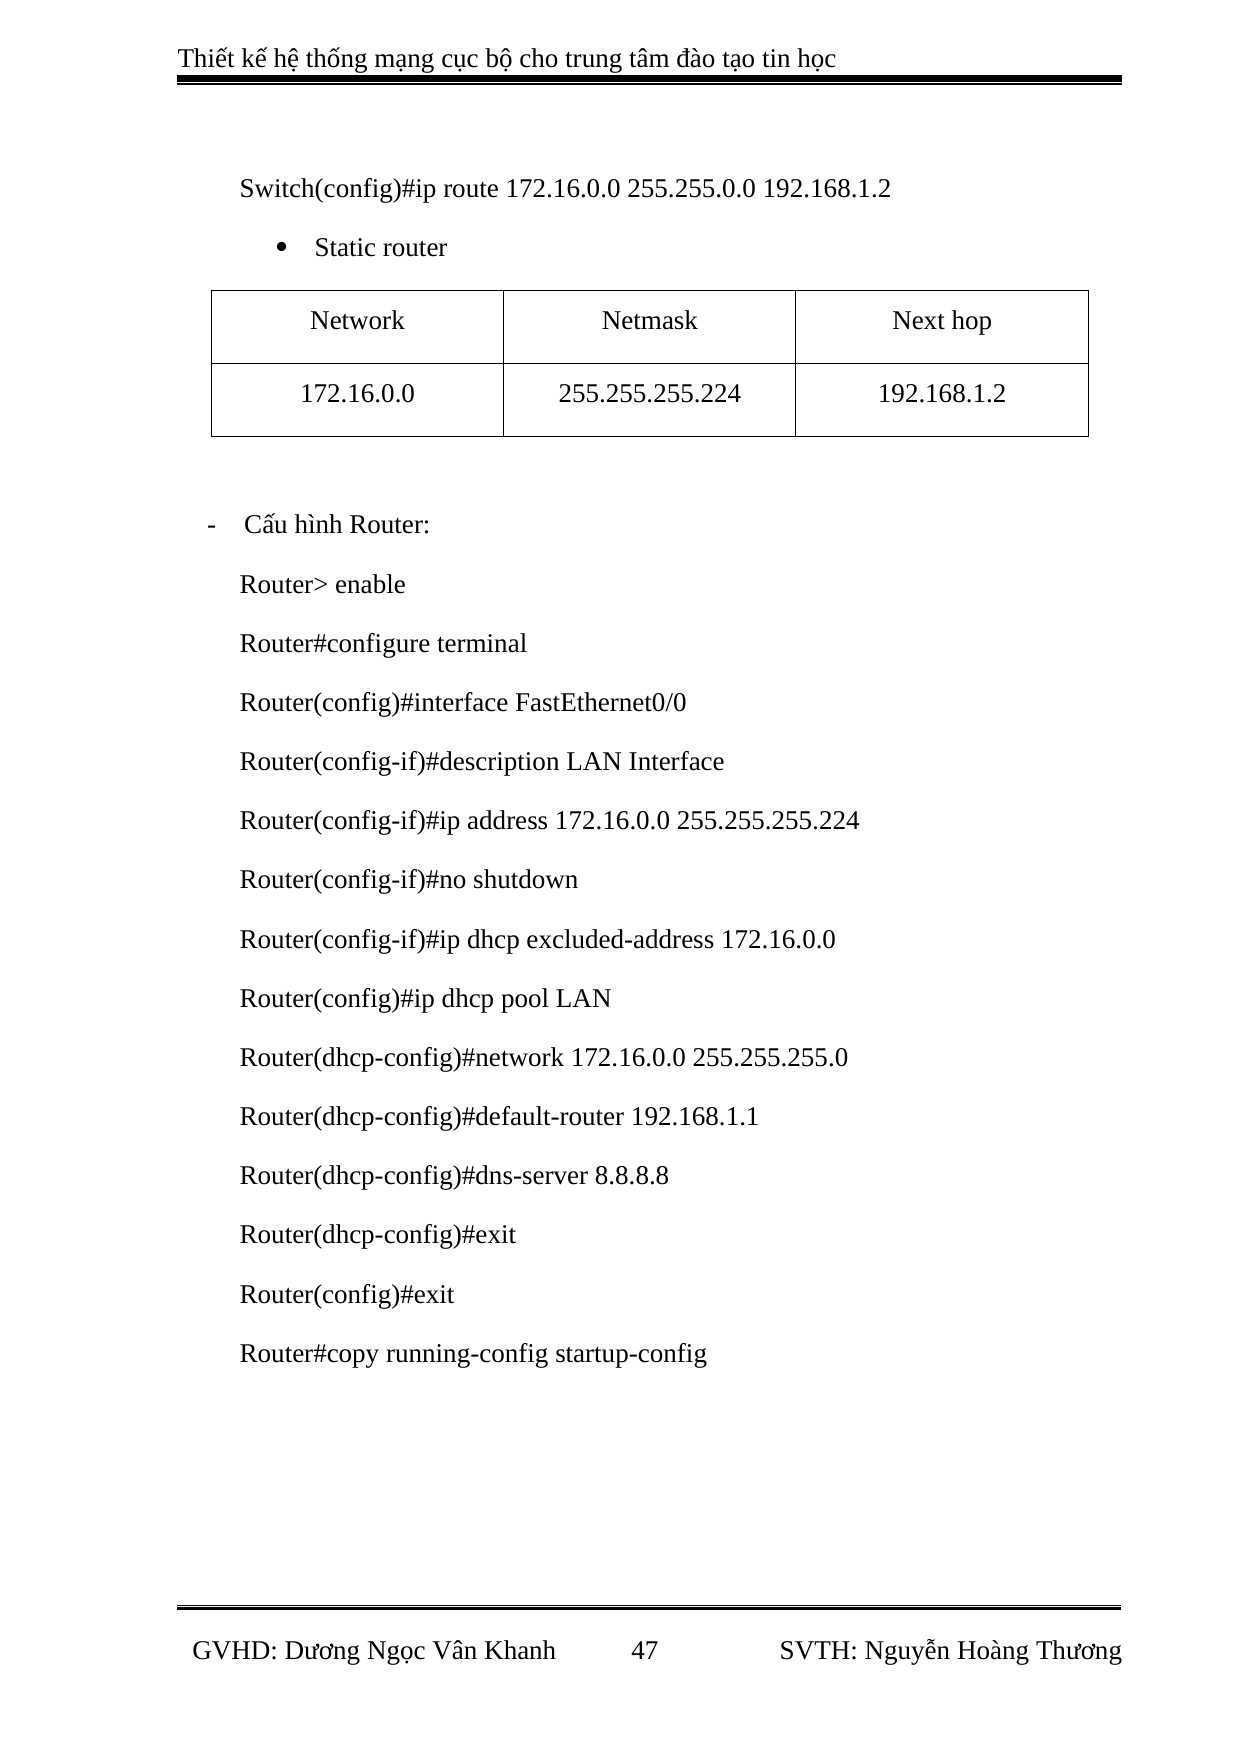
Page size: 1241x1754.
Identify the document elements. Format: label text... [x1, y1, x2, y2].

text Router(config-if)#no shutdown [192, 863, 1122, 895]
text Router(config-if)#ip dhcp excluded-address 172.16.0.0 [192, 923, 1122, 954]
text Router(dhcp-config)#exit [192, 1218, 1122, 1250]
text Router#copy running-config startup-config [192, 1337, 1122, 1368]
table_header Next hop [796, 291, 1088, 363]
text Router#configure terminal [192, 627, 1122, 658]
table_header Network [212, 291, 503, 363]
text Router(config)#exit [192, 1278, 1122, 1309]
table_cell 192.168.1.2 [796, 364, 1088, 436]
table_cell 255.255.255.224 [504, 364, 795, 436]
table_header Netmask [504, 291, 795, 363]
text Router(config)#ip dhcp pool LAN [192, 982, 1122, 1013]
table_cell 172.16.0.0 [212, 364, 503, 436]
list Cấu hình Router: [207, 508, 1122, 540]
list Static router [277, 231, 1122, 262]
text Router(config)#interface FastEthernet0/0 [192, 686, 1122, 717]
text Router(dhcp-config)#dns-server 8.8.8.8 [192, 1159, 1122, 1191]
text Switch(config)#ip route 172.16.0.0 255.255.0.0 192.168.1.2 [192, 172, 1122, 203]
text Router(config-if)#ip address 172.16.0.0 255.255.255.224 [192, 804, 1122, 836]
text Router> enable [192, 568, 1122, 599]
text Router(config-if)#description LAN Interface [192, 745, 1122, 776]
text Router(dhcp-config)#network 172.16.0.0 255.255.255.0 [192, 1041, 1122, 1072]
text Router(dhcp-config)#default-router 192.168.1.1 [192, 1100, 1122, 1131]
